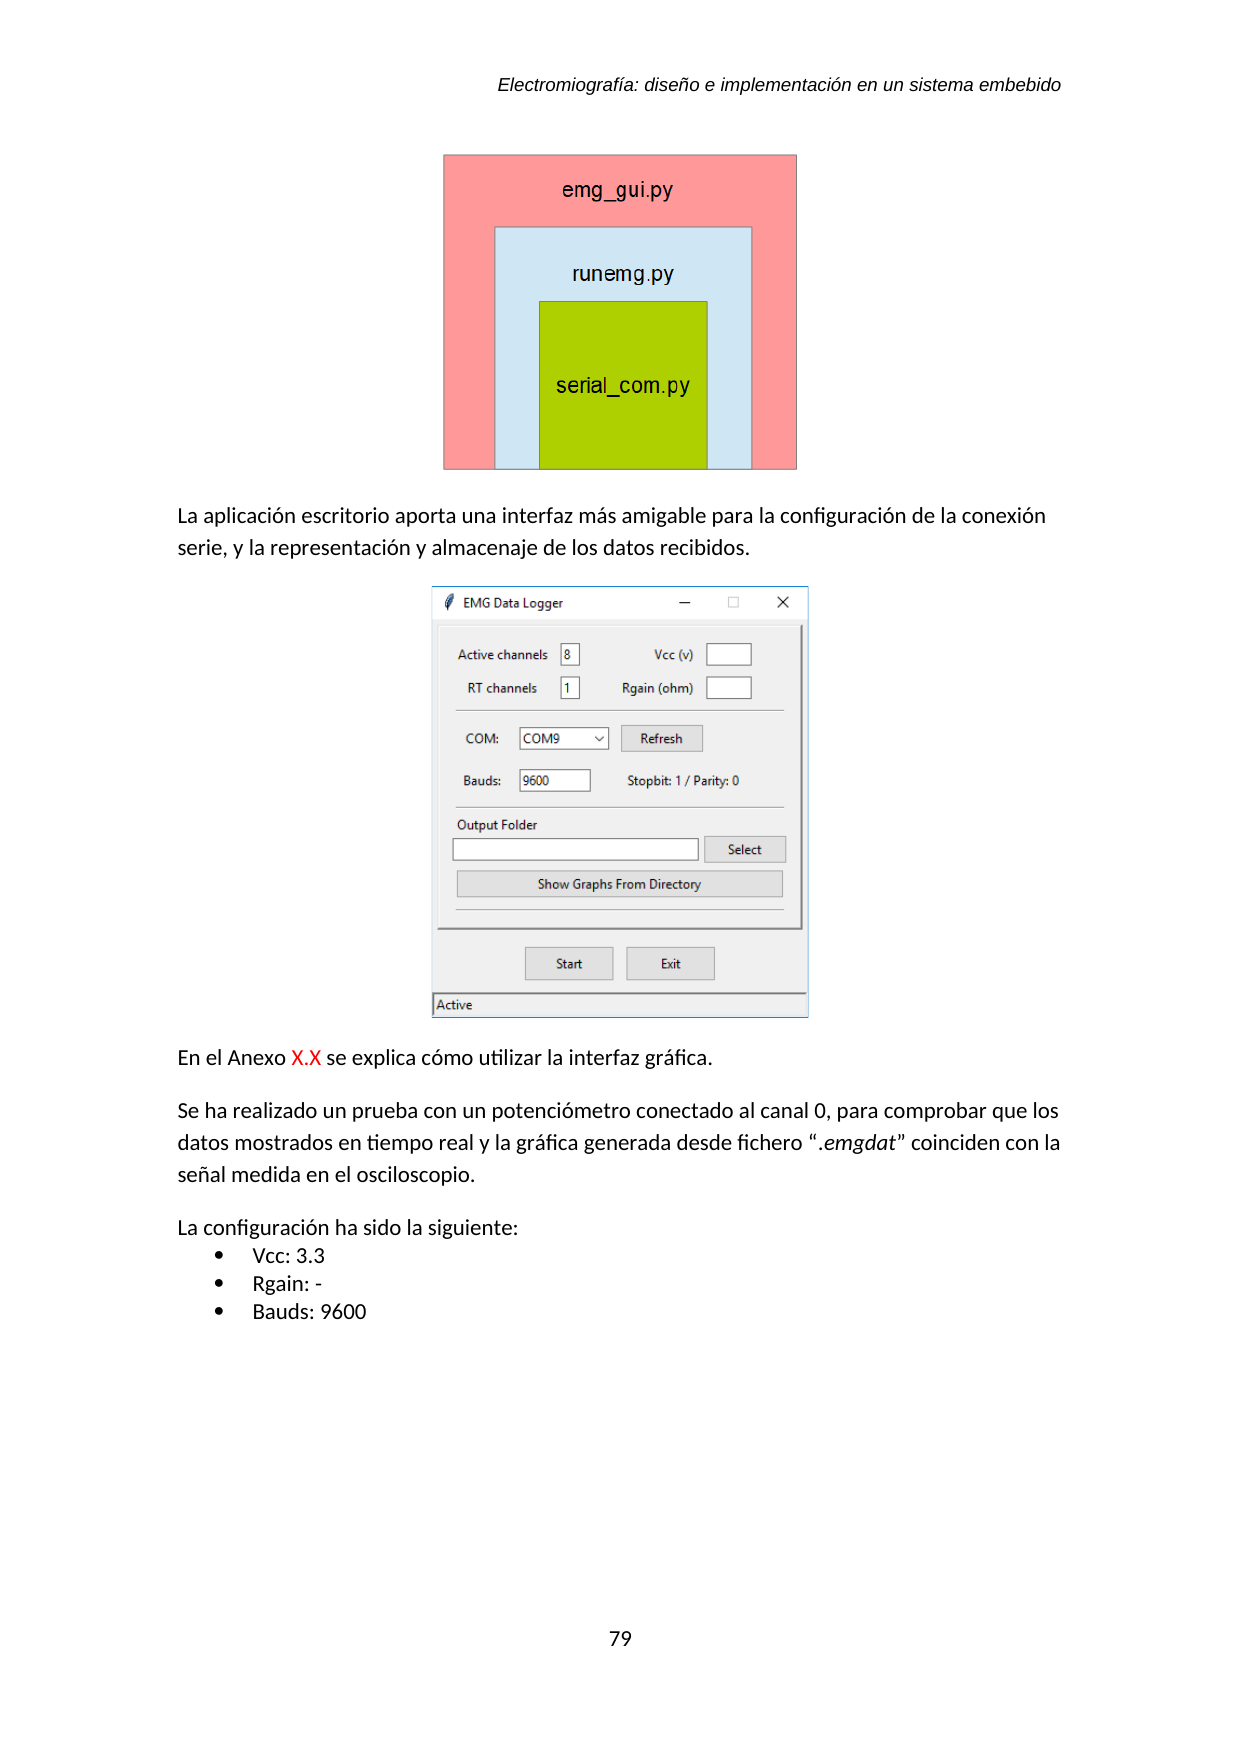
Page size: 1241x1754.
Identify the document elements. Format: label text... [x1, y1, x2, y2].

text La aplicación escritorio aporta una interfaz más amigable para la configuración de la conexión serie, y la representación y almacenaje de los datos recibidos. [177, 501, 1063, 561]
text En el Anexo X.X se explica cómo utilizar la interfaz gráfica. [177, 1043, 1063, 1071]
list Vcc: 3.3 [215, 1241, 1063, 1269]
picture [436, 147, 804, 476]
text Se ha realizado un prueba con un potenciómetro conectado al canal 0, para comprobar que los datos mostrados en tiempo real y la gráfica generada desde fichero “.emgdat” coinciden con la señal medida en el osciloscopio. [177, 1096, 1063, 1188]
picture [431, 586, 809, 1018]
text La configuración ha sido la siguiente: [177, 1213, 1063, 1241]
list Bauds: 9600 [215, 1297, 1063, 1325]
list Rgain: - [215, 1269, 1063, 1297]
